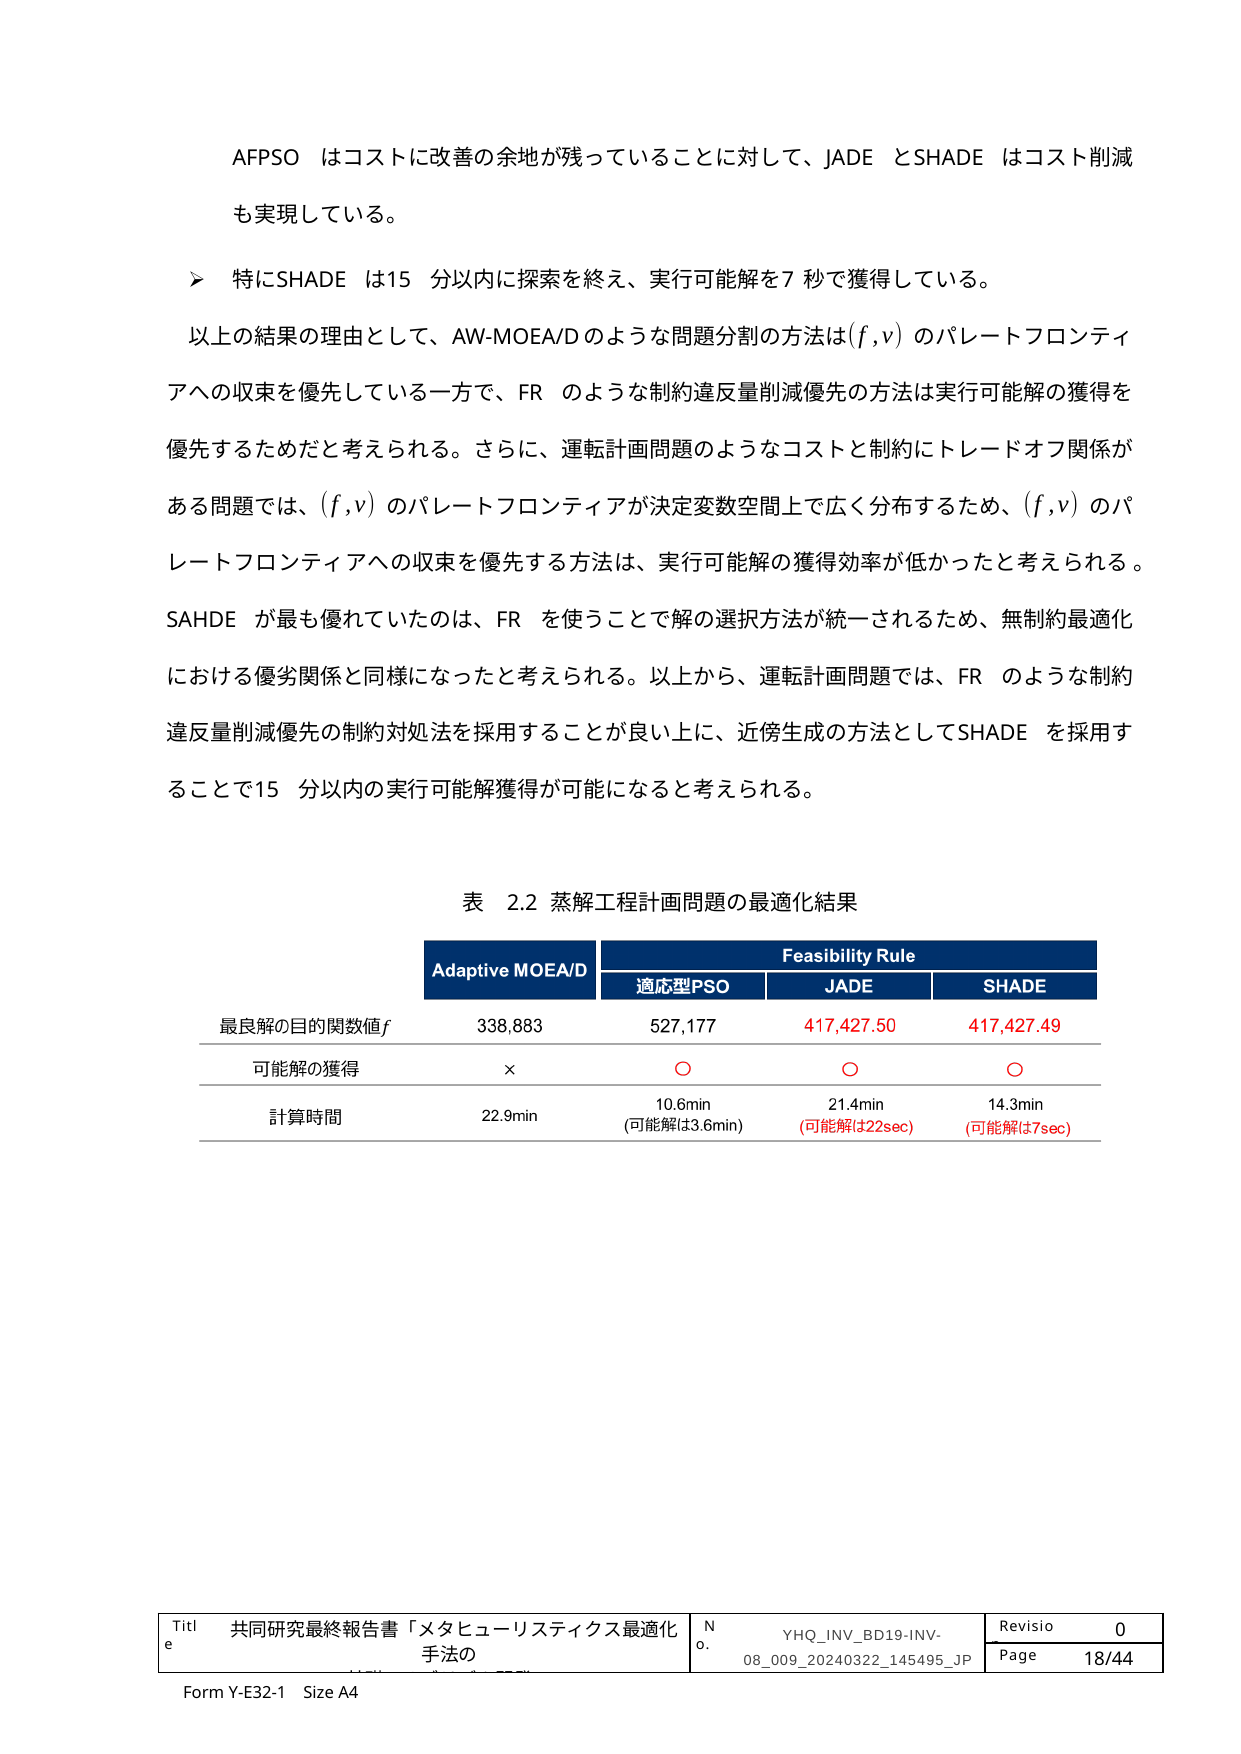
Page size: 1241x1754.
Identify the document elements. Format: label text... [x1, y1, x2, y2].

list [186, 128, 1133, 241]
list 特にSHADEは15分以内に探索を終え、実行可能解を7秒で獲得している。 [186, 249, 1133, 306]
picture [199, 938, 1102, 1147]
text 以上の結果の理由として、AW-MOEA/Dのような問題分割の方法はのパレートフロンティアへの収束を優先している一方で、FRのような制約違反量削減優先の方法は実行可能解の獲得を優先するためだと考えられる。さらに、運転計画問題のようなコストと制約にトレードオフ関係がある問題では、のパレートフロンティアが決定変数空間上で広く分布するため、のパレートフロンティアへの収束を優先する方法は、実行可能解の獲得効率が低かったと考えられる。SAHDEが最も優れていたのは、FRを使うことで解の選択方法が統一されるため、無制約最適化における優劣関係と同様になったと考えられる。以上から、運転計画問題では、FRのような制約違反量削減優先の制約対処法を採用することが良い上に、近傍生成の方法としてSHADEを採用することで15分以内の実行可能解獲得が可能になると考えられる。 [166, 306, 1133, 816]
text 表 2.2 蒸解工程計画問題の最適化結果 [254, 873, 1045, 929]
